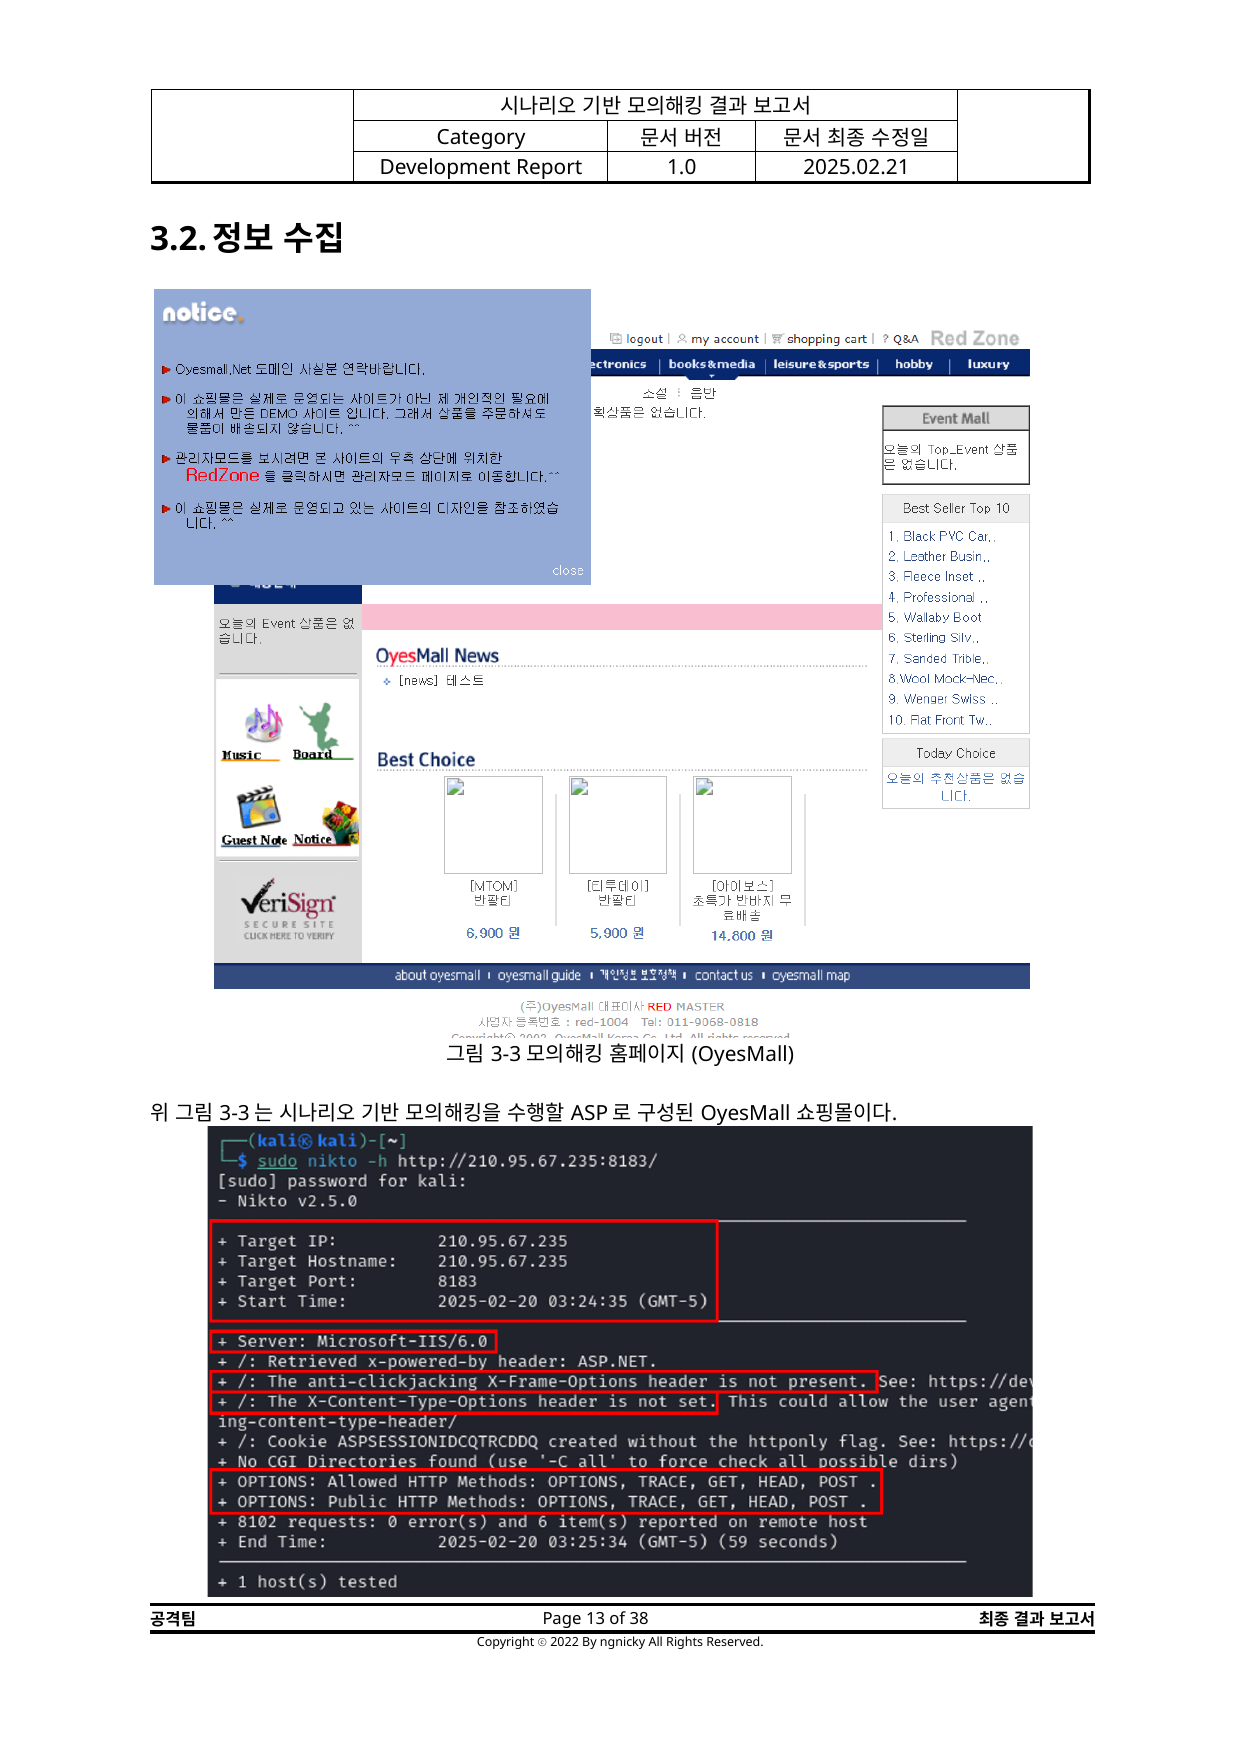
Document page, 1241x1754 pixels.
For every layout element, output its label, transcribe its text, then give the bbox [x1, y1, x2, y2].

picture [207, 1126, 1033, 1597]
subtitle 정보 수집 [150, 212, 1090, 261]
picture [150, 285, 1091, 1038]
